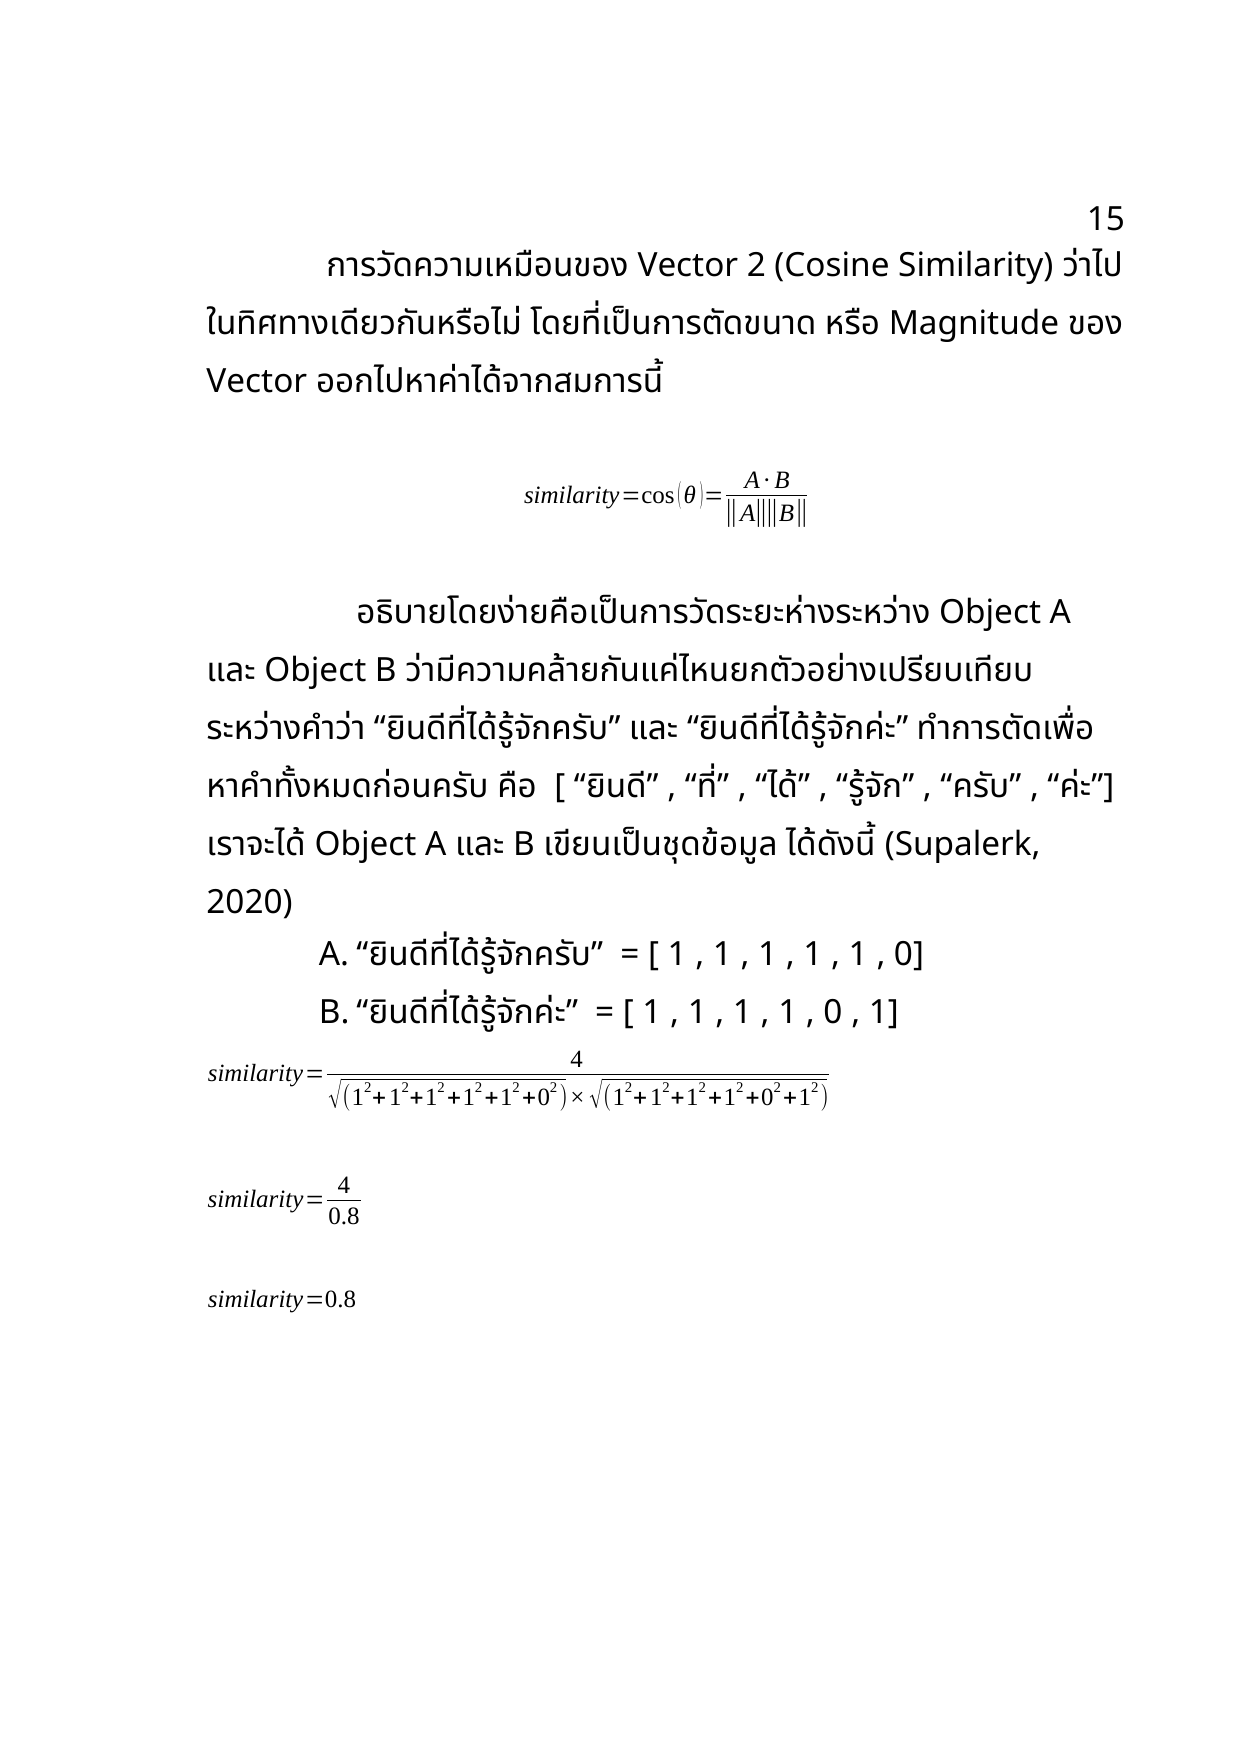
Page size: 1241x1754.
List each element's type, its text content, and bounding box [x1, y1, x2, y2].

list “ยินดีที่ได้รู้จักค่ะ” = [ 1 , 1 , 1 , 1 , 0 , 1] [319, 988, 1125, 1038]
list “ยินดีที่ได้รู้จักครับ” = [ 1 , 1 , 1 , 1 , 1 , 0] [319, 930, 1125, 980]
text อธิบายโดยง่ายคือเป็นการวัดระยะห่างระหว่าง Object A และ Object B ว่ามีความคล้ายกันแค่ไหนยกตัวอย่างเปรียบเทียบระหว่างคำว่า “ยินดีที่ได้รู้จักครับ” และ “ยินดีที่ได้รู้จักค่ะ” ทำการตัดเพื่อหาคำทั้งหมดก่อนครับ คือ [ “ยินดี” , “ที่” , “ได้” , “รู้จัก” , “ครับ” , “ค่ะ”] เราจะได้ Object A และ B เขียนเป็นชุดข้อมูล ได้ดังนี้ [206, 588, 1125, 923]
text การวัดความเหมือนของ Vector 2 (Cosine Similarity) ว่าไปในทิศทางเดียวกันหรือไม่ โดยที่เป็นการตัดขนาด หรือ Magnitude ของ Vector ออกไปหาค่าได้จากสมการนี้ [206, 240, 1125, 407]
